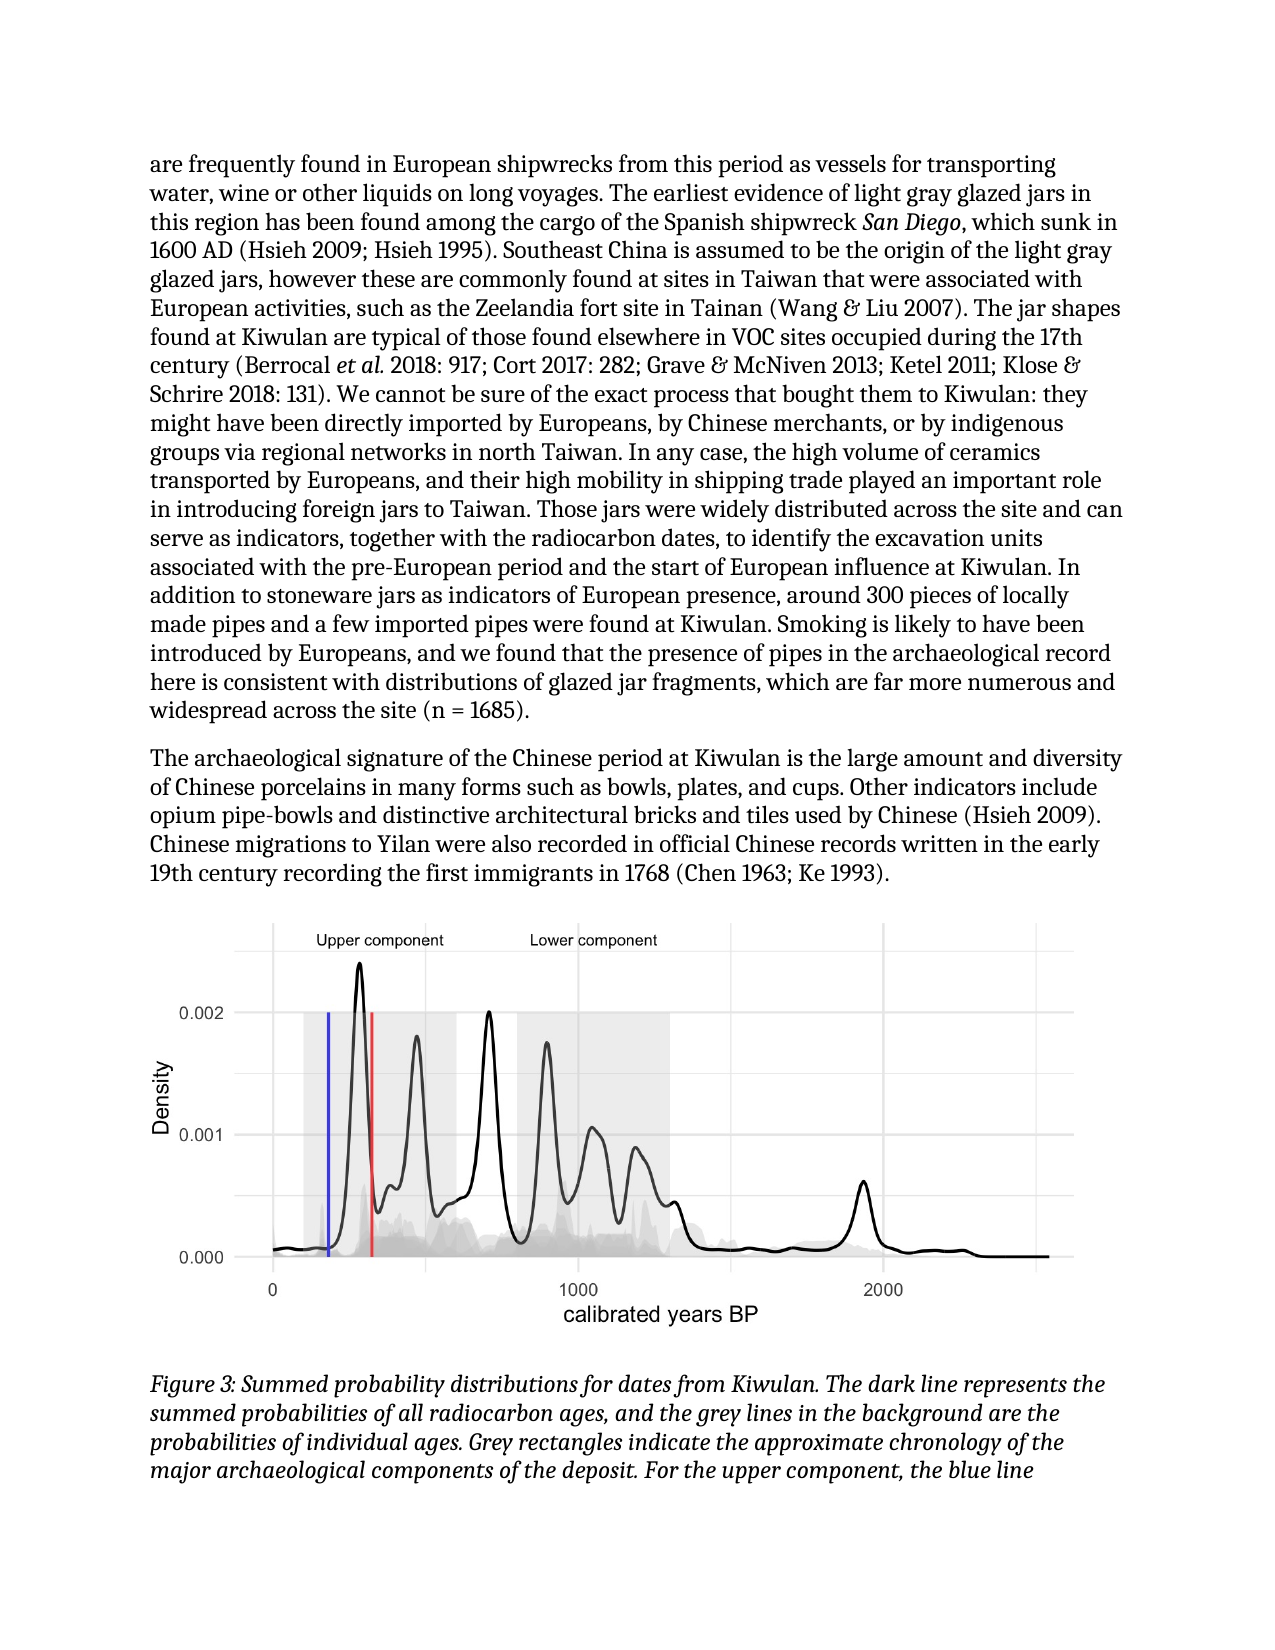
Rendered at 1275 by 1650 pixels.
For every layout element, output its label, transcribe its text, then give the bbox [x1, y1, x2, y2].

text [150, 1370, 1125, 1485]
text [150, 150, 1125, 725]
picture [150, 906, 1074, 1350]
text The archaeological signature of the Chinese period at Kiwulan is the large amount and diversity of Chinese porcelains in many forms such as bowls, plates, and cups. Other indicators include opium pipe-bowls and distinctive architectural bricks and tiles used by Chinese (Hsieh 2009). Chinese migrations to Yilan were also recorded in official Chinese records written in the early 19th century recording the first immigrants in 1768 (Chen 1963; Ke 1993). [150, 744, 1125, 887]
